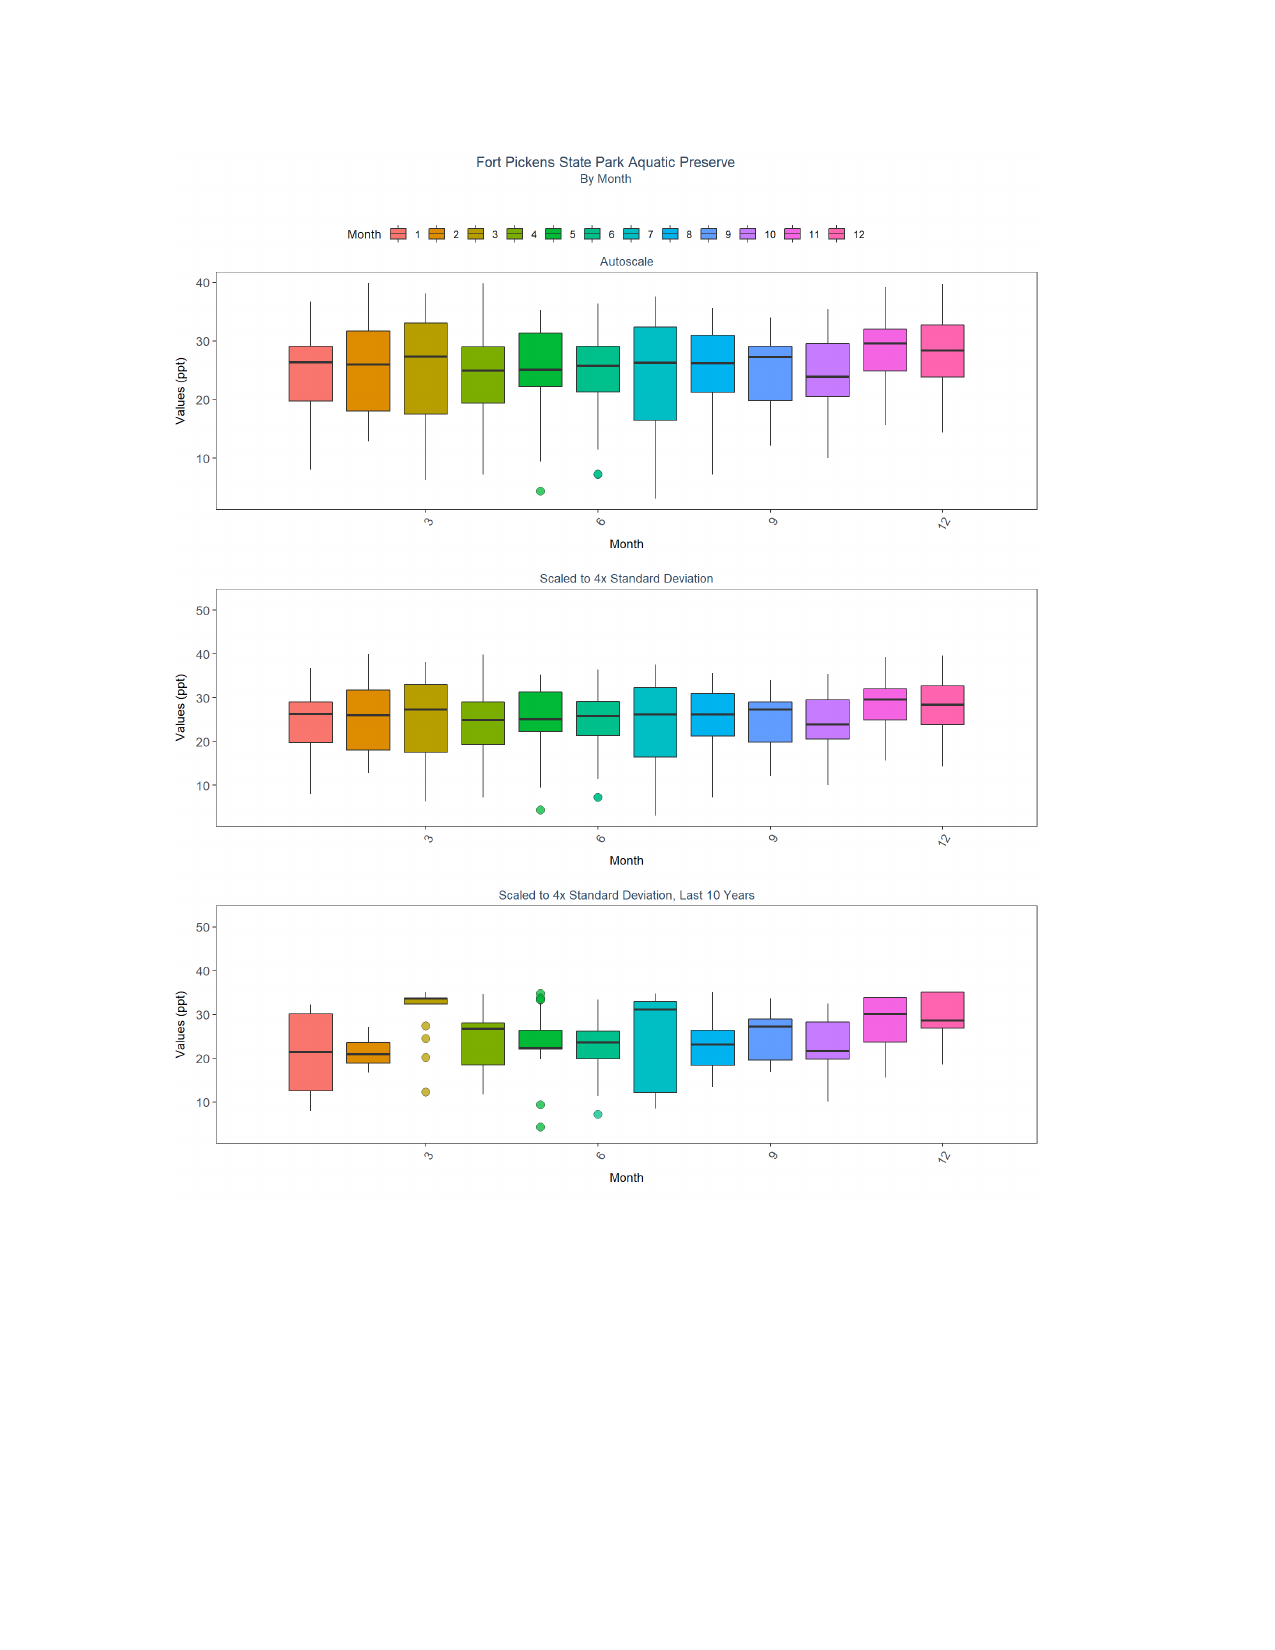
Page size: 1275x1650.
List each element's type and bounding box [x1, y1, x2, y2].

picture [168, 150, 1044, 1200]
